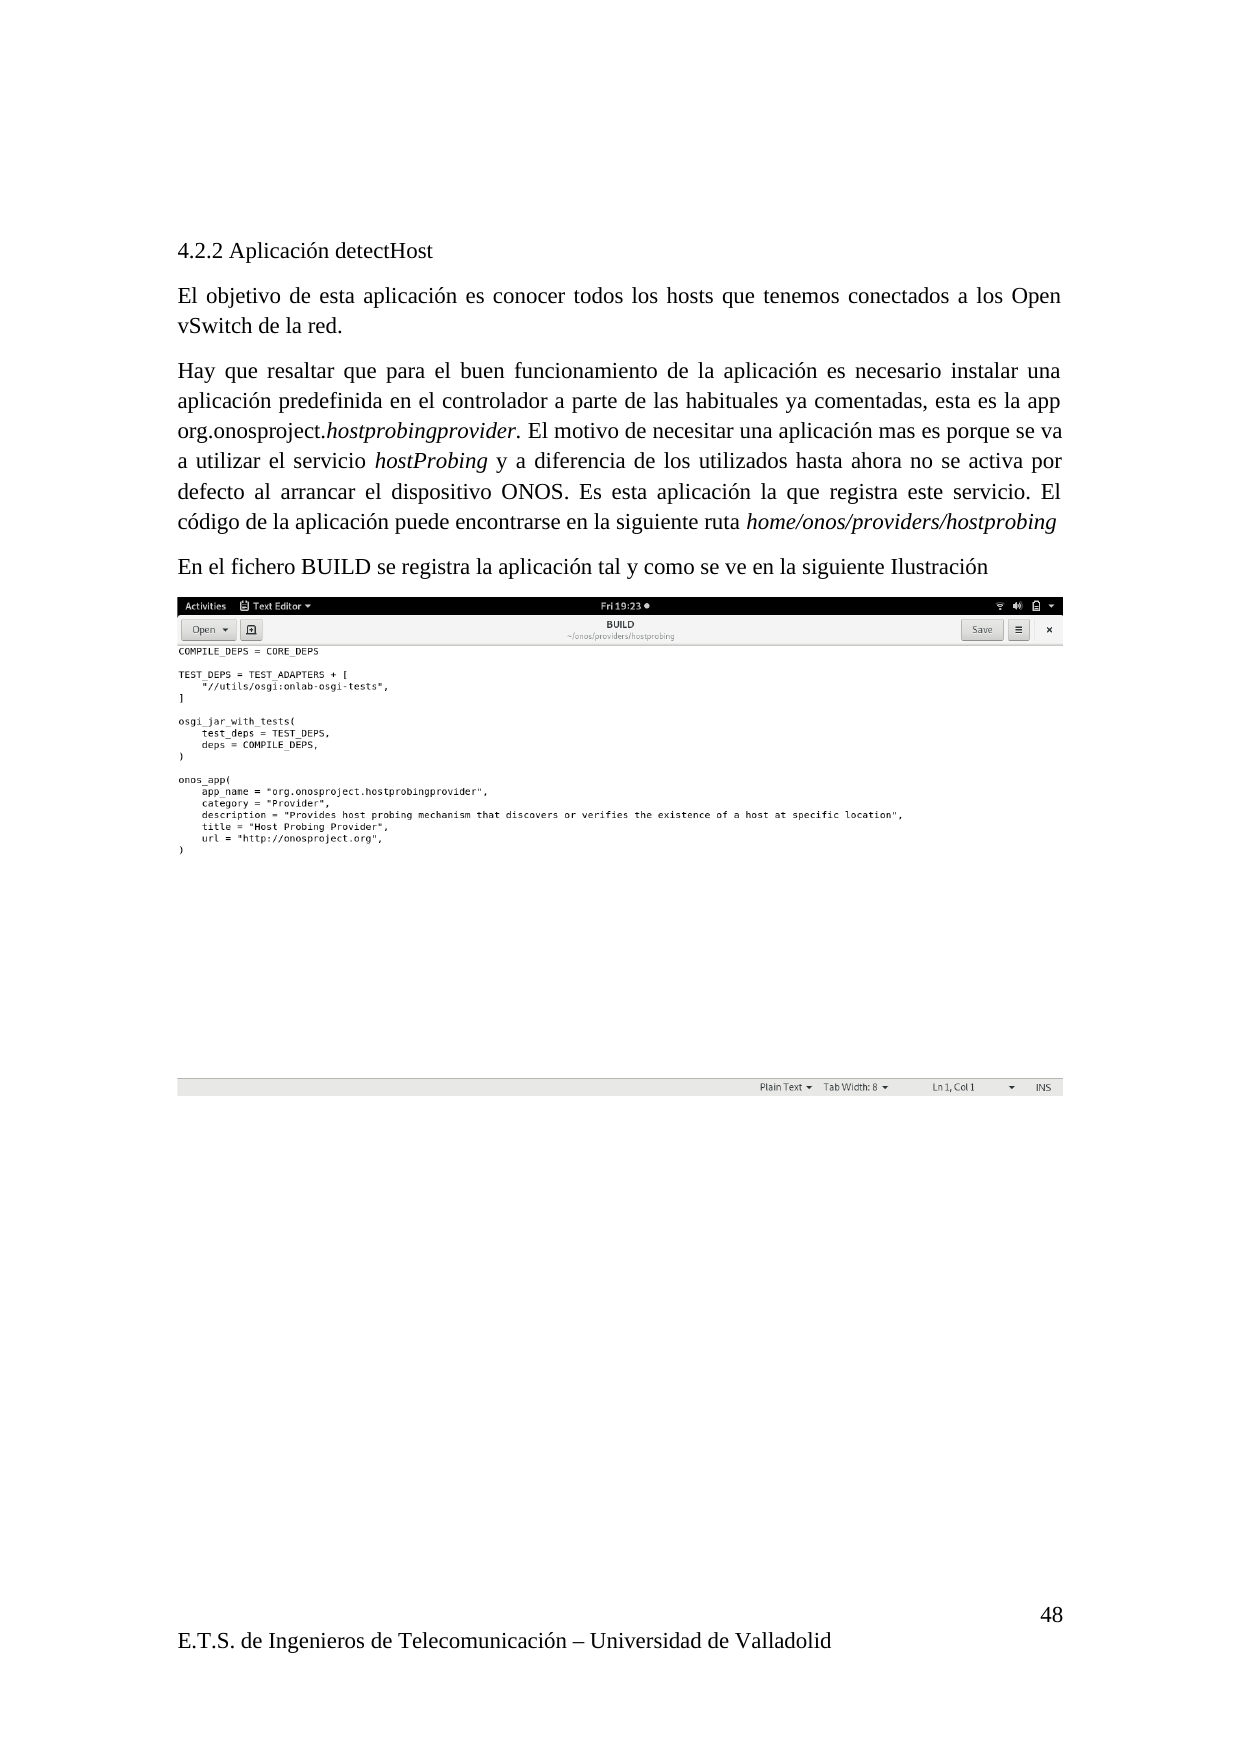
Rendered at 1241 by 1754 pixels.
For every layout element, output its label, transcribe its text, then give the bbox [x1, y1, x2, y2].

text Hay que resaltar que para el buen funcionamiento de la aplicación es necesario instalar una aplicación predefinida en el controlador a parte de las habituales ya comentadas, esta es la app org.onosproject.hostprobingprovider. El motivo de necesitar una aplicación mas es porque se va a utilizar el servicio hostProbing y a diferencia de los utilizados hasta ahora no se activa por defecto al arrancar el dispositivo ONOS. Es esta aplicación la que registra este servicio. El código de la aplicación puede encontrarse en la siguiente ruta home/onos/providers/hostprobing [177, 357, 1063, 534]
text 4.2.2 Aplicación detectHost [177, 237, 1063, 263]
text El objetivo de esta aplicación es conocer todos los hosts que tenemos conectados a los Open vSwitch de la red. [177, 282, 1063, 338]
picture [177, 597, 1063, 1096]
text En el fichero BUILD se registra la aplicación tal y como se ve en la siguiente Ilustración [177, 553, 1063, 579]
